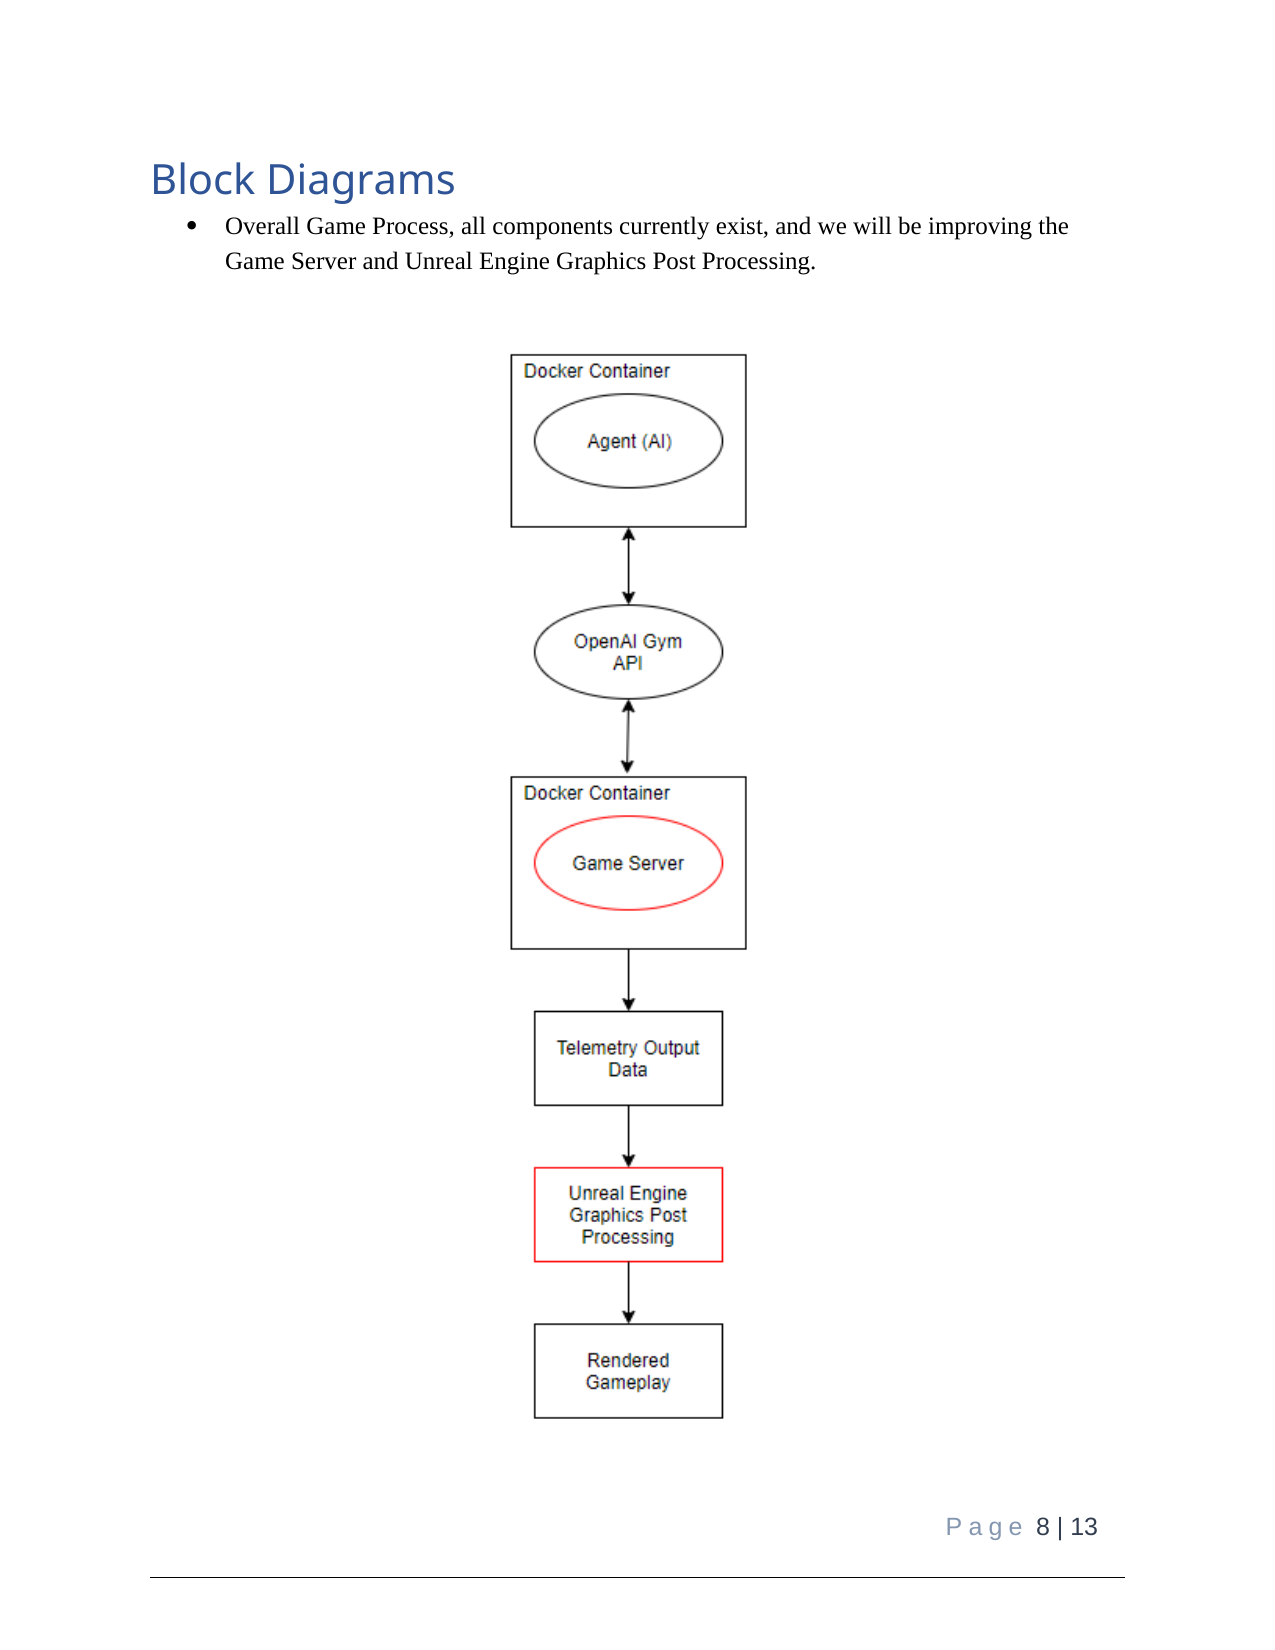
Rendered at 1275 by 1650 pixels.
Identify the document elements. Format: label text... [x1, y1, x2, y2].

picture [478, 331, 797, 1444]
title Overall Game Process, all components currently exist, and we will be improving the Game Server and Unreal Engine Graphics Post Processing. [187, 211, 1125, 274]
subtitle Block Diagrams [150, 150, 1125, 207]
